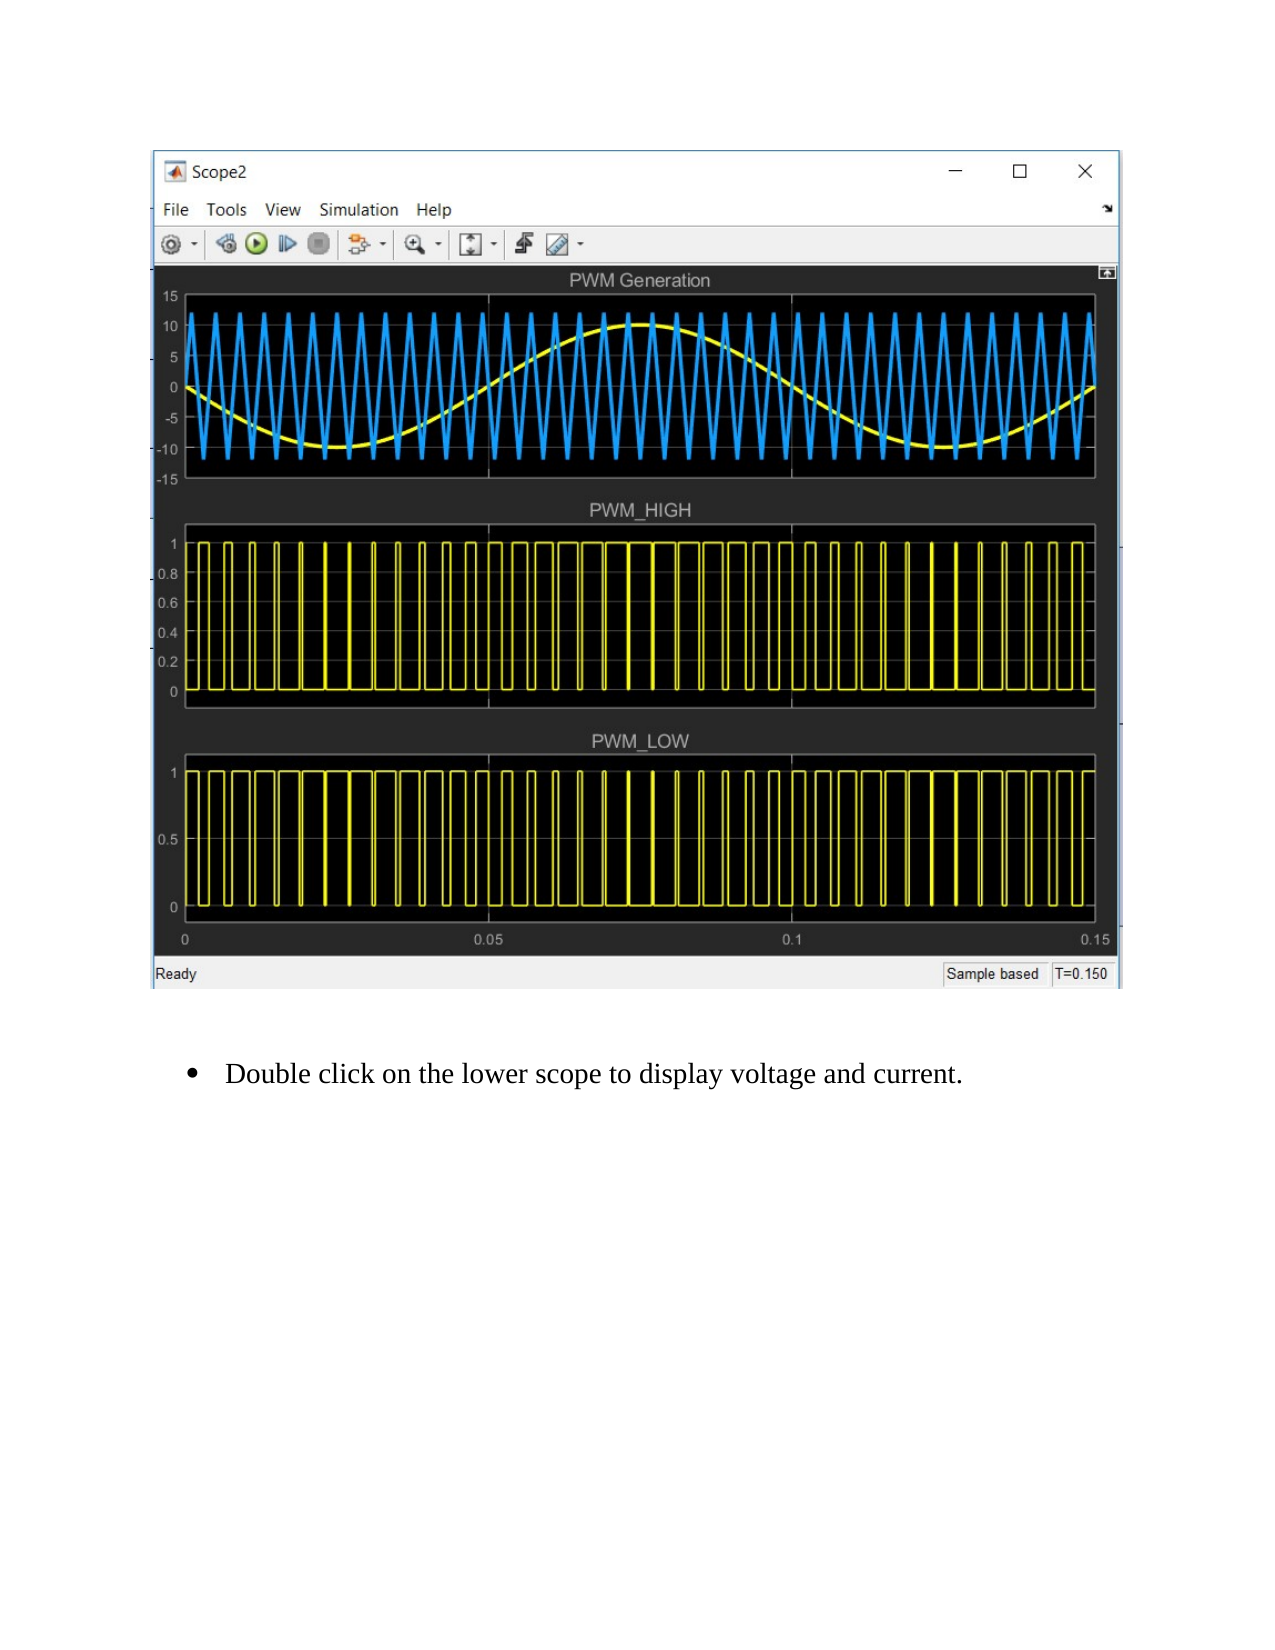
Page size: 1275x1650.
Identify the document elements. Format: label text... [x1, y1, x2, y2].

list Double click on the lower scope to display voltage and current. [187, 1057, 1210, 1090]
picture [150, 150, 1123, 989]
